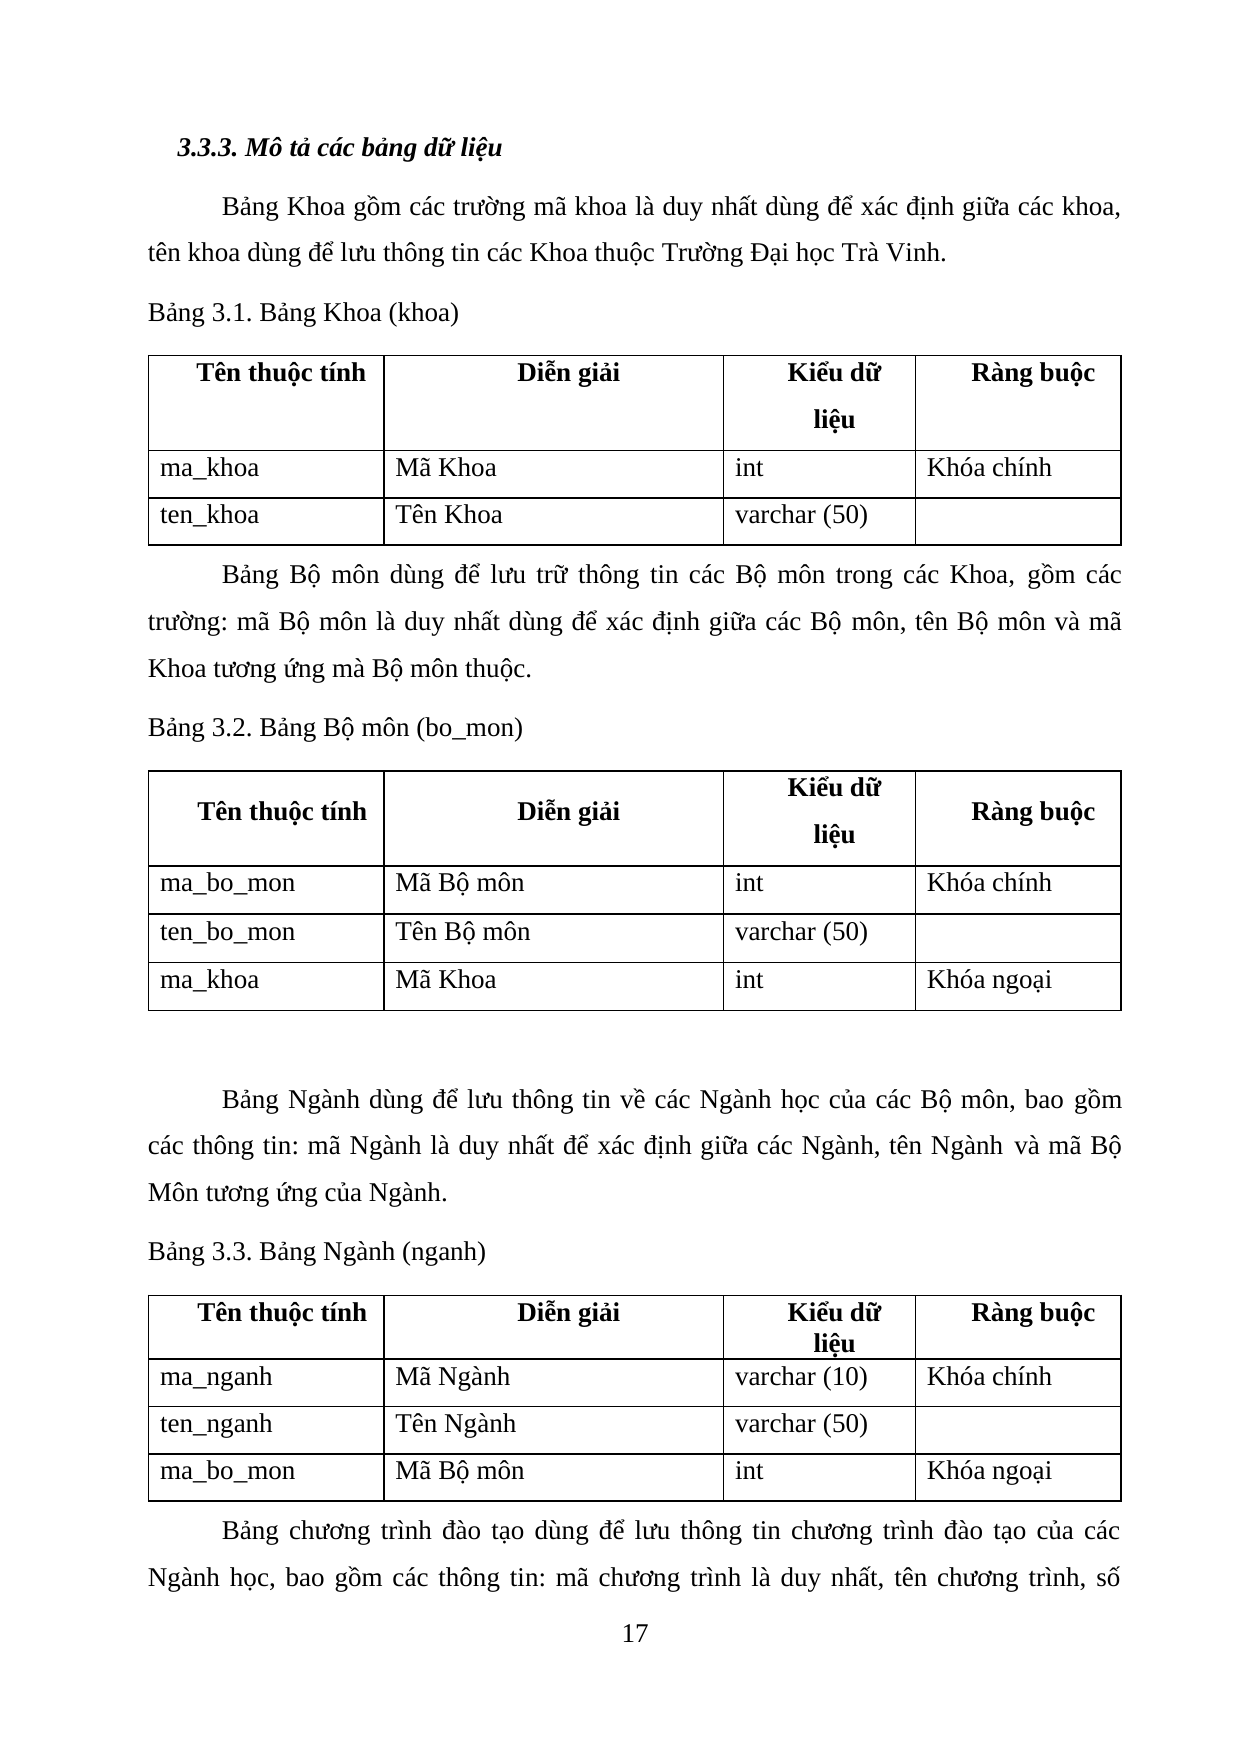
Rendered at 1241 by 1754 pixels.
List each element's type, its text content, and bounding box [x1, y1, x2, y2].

text Bảng 3.1. Bảng Khoa (khoa) [148, 296, 1122, 327]
table_header Ràng buộc [916, 356, 1120, 450]
table_header Tên thuộc tính [149, 1296, 383, 1358]
table_cell Mã Ngành [385, 1360, 723, 1406]
table_cell varchar (10) [724, 1360, 915, 1406]
table_cell Khóa chính [916, 1360, 1120, 1406]
table_cell [916, 499, 1120, 544]
subtitle Mô tả các bảng dữ liệu [177, 131, 1122, 162]
table_cell Khóa chính [916, 867, 1120, 913]
table_header Diễn giải [385, 772, 723, 865]
table_cell ma_khoa [149, 963, 383, 1009]
table_cell ma_khoa [149, 451, 383, 497]
table_cell int [724, 451, 915, 497]
table_cell Mã Khoa [385, 451, 723, 497]
table_cell ten_nganh [149, 1407, 383, 1453]
table_cell Khóa chính [916, 451, 1120, 497]
table_header Diễn giải [385, 1296, 723, 1358]
table_header Kiểu dữ liệu [724, 356, 915, 450]
table_cell [916, 915, 1120, 961]
table_header Tên thuộc tính [149, 772, 383, 865]
table_header Ràng buộc [916, 1296, 1120, 1358]
table_header Ràng buộc [916, 772, 1120, 865]
table_cell ma_bo_mon [149, 867, 383, 913]
table_cell Tên Bộ môn [385, 915, 723, 961]
table_cell Mã Khoa [385, 963, 723, 1009]
table_cell ten_khoa [149, 499, 383, 544]
text Bảng Bộ môn dùng để lưu trữ thông tin các Bộ môn trong các Khoa, gồm các trường: mã Bộ môn là duy nhất dùng để xác định giữa các Bộ môn, tên Bộ môn và mã Khoa tương ứng mà Bộ môn thuộc. [148, 558, 1122, 683]
table_cell [916, 1407, 1120, 1453]
table_cell varchar (50) [724, 915, 915, 961]
table_cell varchar (50) [724, 1407, 915, 1453]
table_cell int [724, 867, 915, 913]
table_cell Tên Khoa [385, 499, 723, 544]
table_header Kiểu dữ liệu [724, 1296, 915, 1358]
text Bảng Khoa gồm các trường mã khoa là duy nhất dùng để xác định giữa các khoa, tên khoa dùng để lưu thông tin các Khoa thuộc Trường Đại học Trà Vinh. [148, 190, 1122, 268]
table_header Kiểu dữ liệu [724, 772, 915, 865]
text Bảng 3.2. Bảng Bộ môn (bo_mon) [148, 711, 1122, 742]
table_cell Mã Bộ môn [385, 1455, 723, 1500]
table_cell Khóa ngoại [916, 963, 1120, 1009]
text Bảng 3.3. Bảng Ngành (nganh) [148, 1235, 1122, 1266]
table_cell Tên Ngành [385, 1407, 723, 1453]
table_cell ma_nganh [149, 1360, 383, 1406]
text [148, 1514, 1122, 1592]
text Bảng Ngành dùng để lưu thông tin về các Ngành học của các Bộ môn, bao gồm các thông tin: mã Ngành là duy nhất để xác định giữa các Ngành, tên Ngành và mã Bộ Môn tương ứng của Ngành. [148, 1083, 1122, 1207]
table_cell int [724, 1455, 915, 1500]
table_cell ma_bo_mon [149, 1455, 383, 1500]
table_cell Khóa ngoại [916, 1455, 1120, 1500]
table_cell varchar (50) [724, 499, 915, 544]
table_header Tên thuộc tính [149, 356, 383, 450]
table_cell Mã Bộ môn [385, 867, 723, 913]
table_header Diễn giải [385, 356, 723, 450]
table_cell ten_bo_mon [149, 915, 383, 961]
table_cell int [724, 963, 915, 1009]
